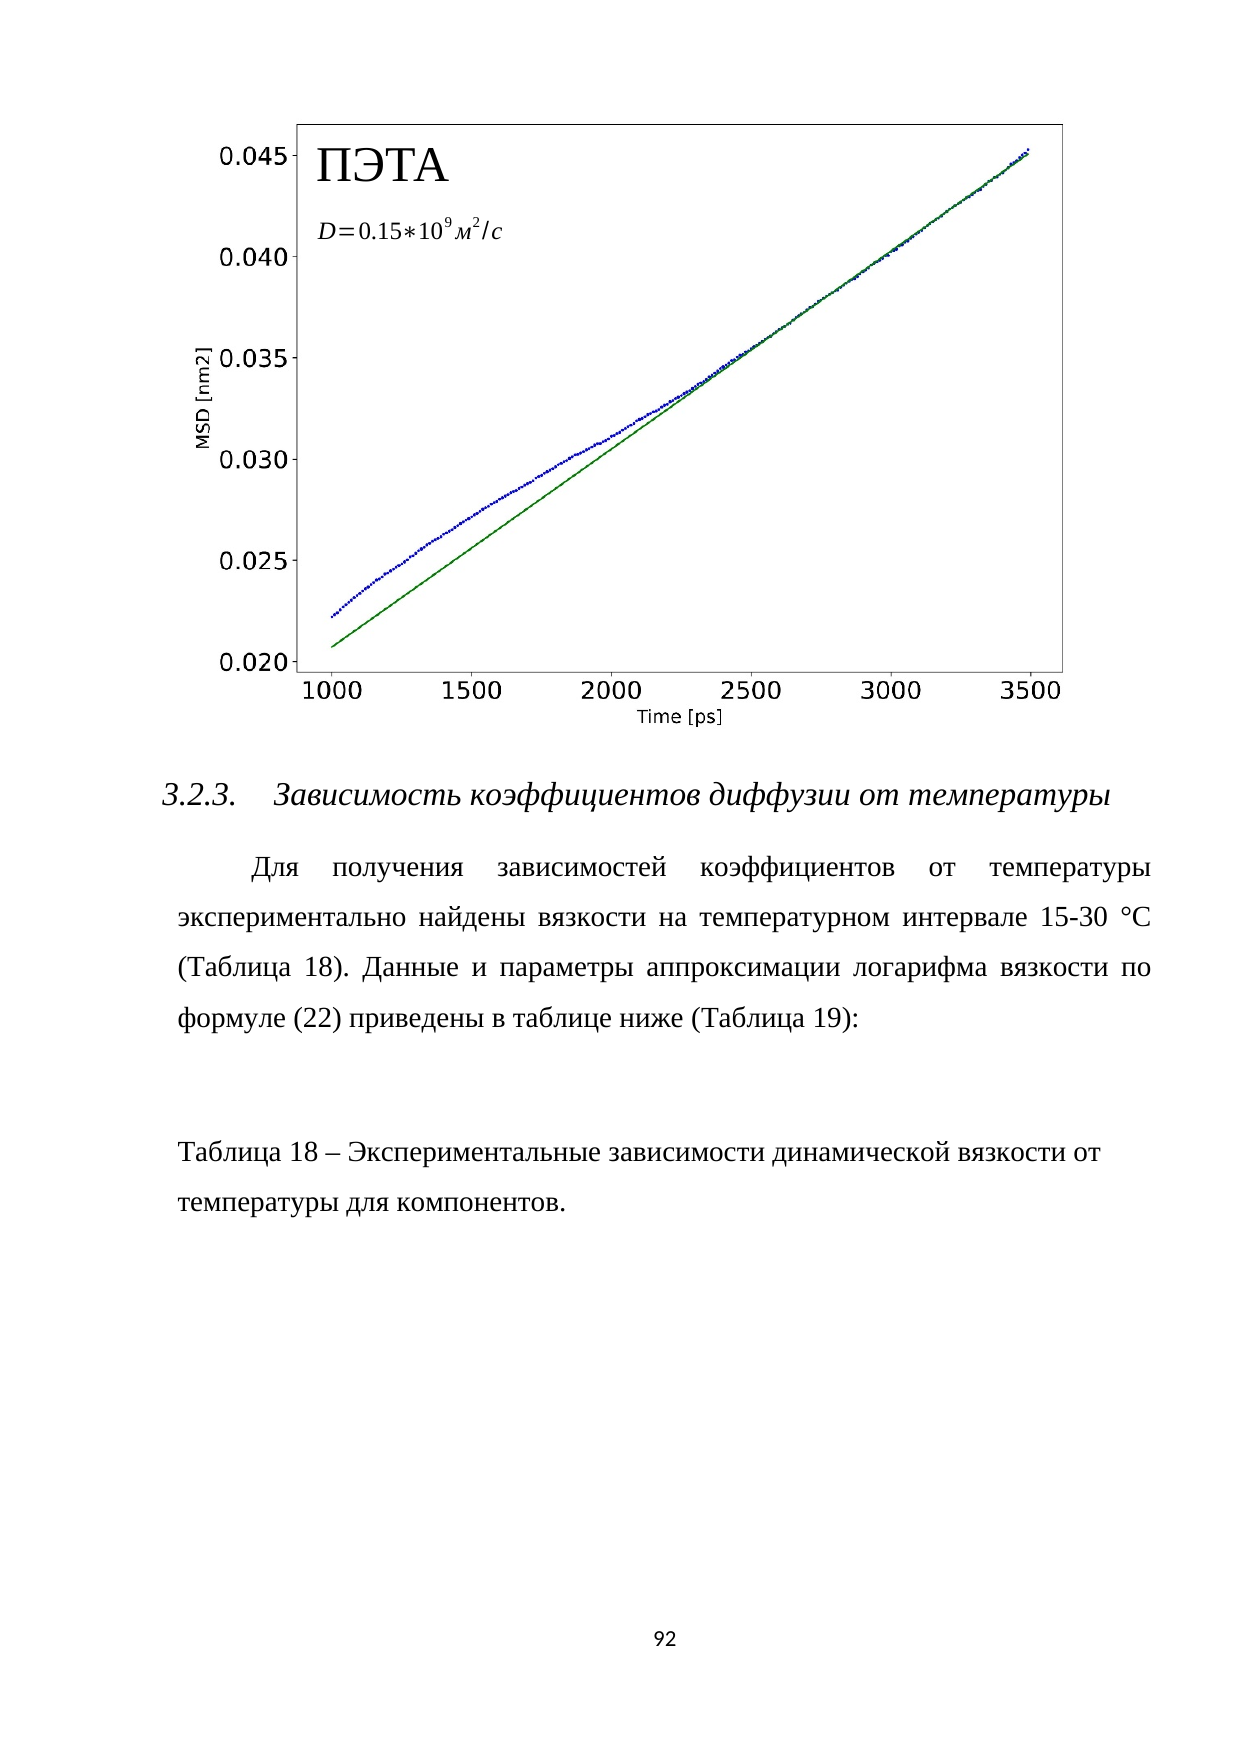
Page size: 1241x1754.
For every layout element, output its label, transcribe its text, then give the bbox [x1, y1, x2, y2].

table_cell [177, 118, 1152, 749]
text Зависимость коэффициентов диффузии от температуры [124, 774, 1152, 813]
text Для получения зависимостей коэффициентов от температуры экспериментально найдены вязкости на температурном интервале 15-30 °C (Таблица 18). Данные и параметры аппроксимации логарифма вязкости по формуле (22) приведены в таблице ниже (Таблица 19): [177, 849, 1152, 1033]
picture [192, 118, 1071, 733]
